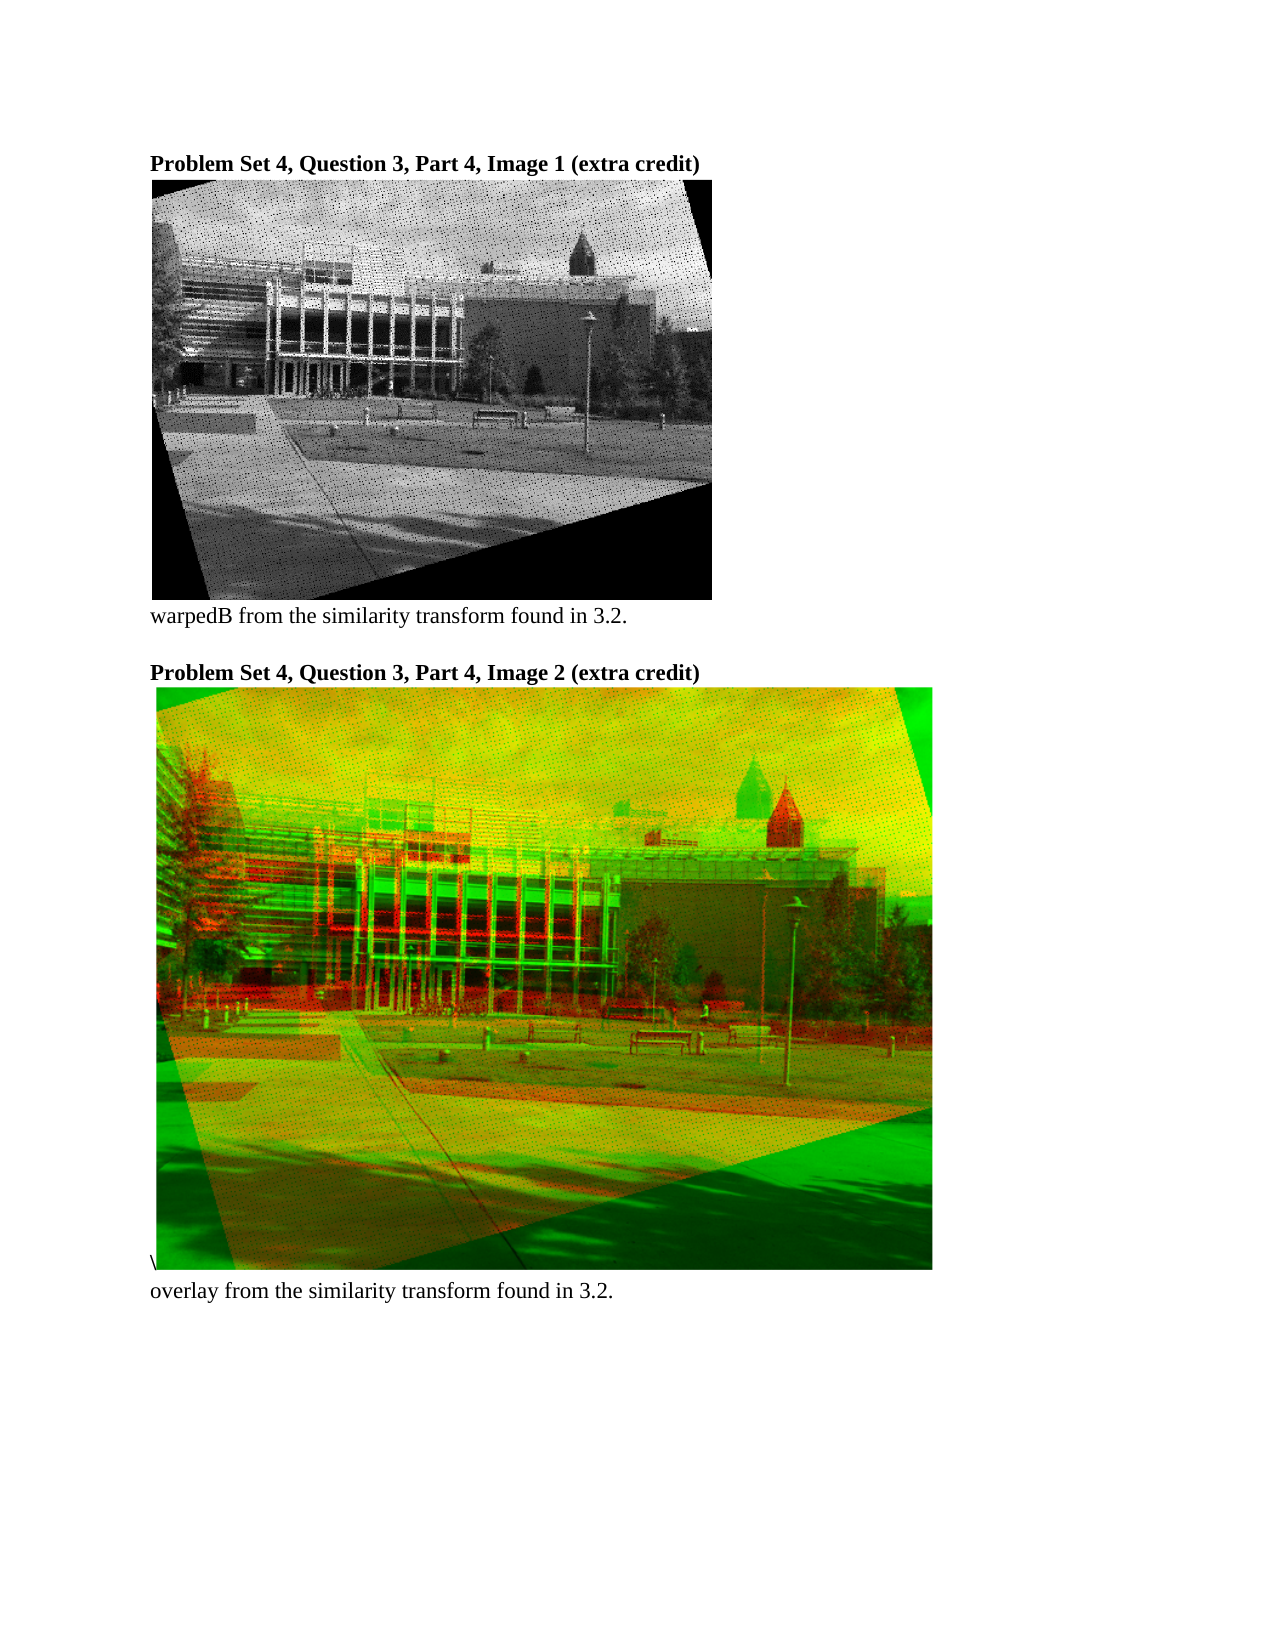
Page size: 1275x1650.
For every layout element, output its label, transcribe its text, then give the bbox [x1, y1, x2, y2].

text Problem Set 4, Question 3, Part 4, Image 1 (extra credit) [150, 150, 1125, 176]
text overlay from the similarity transform found in 3.2. [150, 1277, 1125, 1303]
picture [156, 687, 933, 1270]
picture [150, 178, 713, 600]
text warpedB from the similarity transform found in 3.2. [150, 602, 1125, 628]
text Problem Set 4, Question 3, Part 4, Image 2 (extra credit) [150, 659, 1125, 685]
